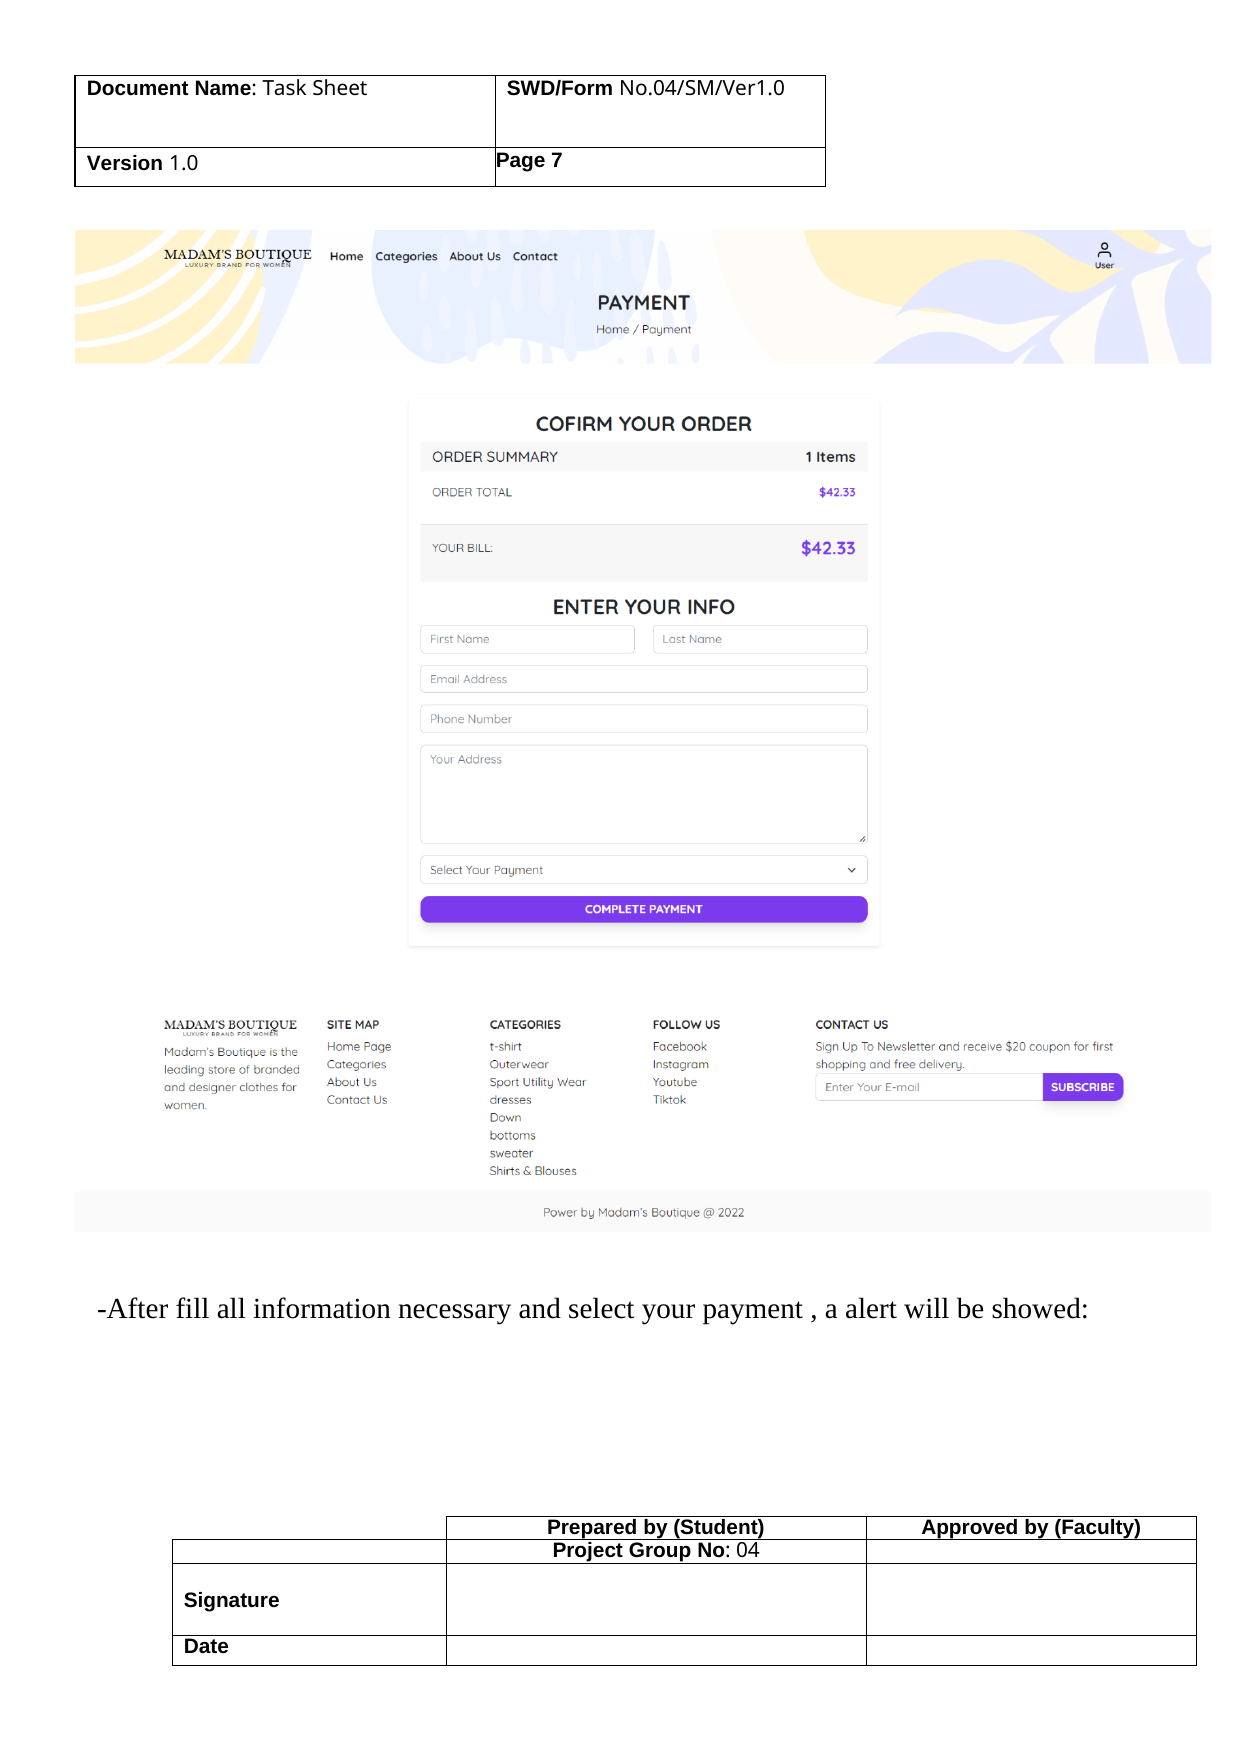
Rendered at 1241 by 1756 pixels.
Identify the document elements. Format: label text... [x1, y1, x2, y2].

picture [75, 230, 1212, 1232]
text -After fill all information necessary and select your payment , a alert will be showed: [75, 1292, 1211, 1325]
